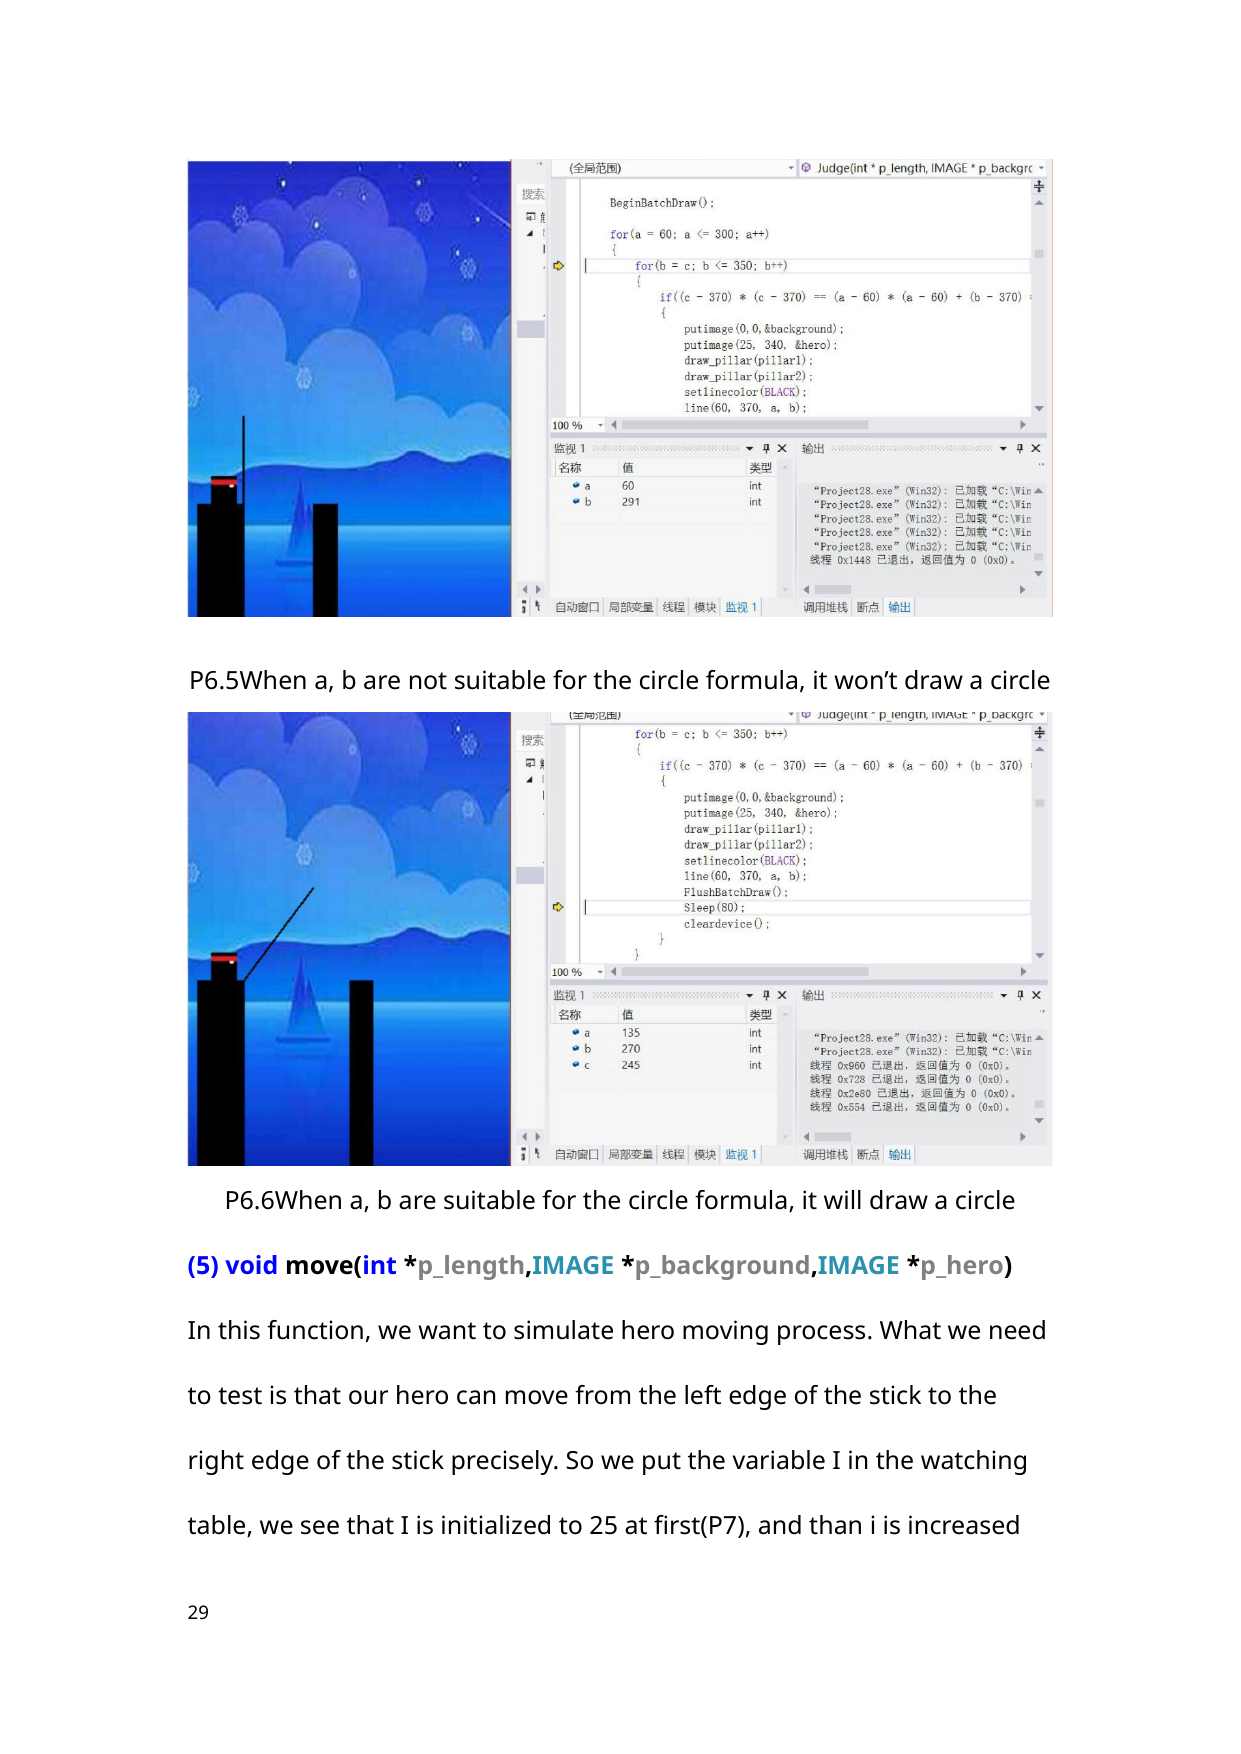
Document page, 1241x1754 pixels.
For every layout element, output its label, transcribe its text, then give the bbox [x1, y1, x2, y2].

text P6.5When a, b are not suitable for the circle formula, it won’t draw a circle [187, 647, 1053, 712]
text (5) void move(int *p_length,IMAGE *p_background,IMAGE *p_hero) [187, 1232, 1053, 1297]
picture [187, 159, 1053, 617]
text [187, 1297, 1053, 1557]
picture [187, 712, 1053, 1166]
text P6.6When a, b are suitable for the circle formula, it will draw a circle [187, 1167, 1053, 1232]
